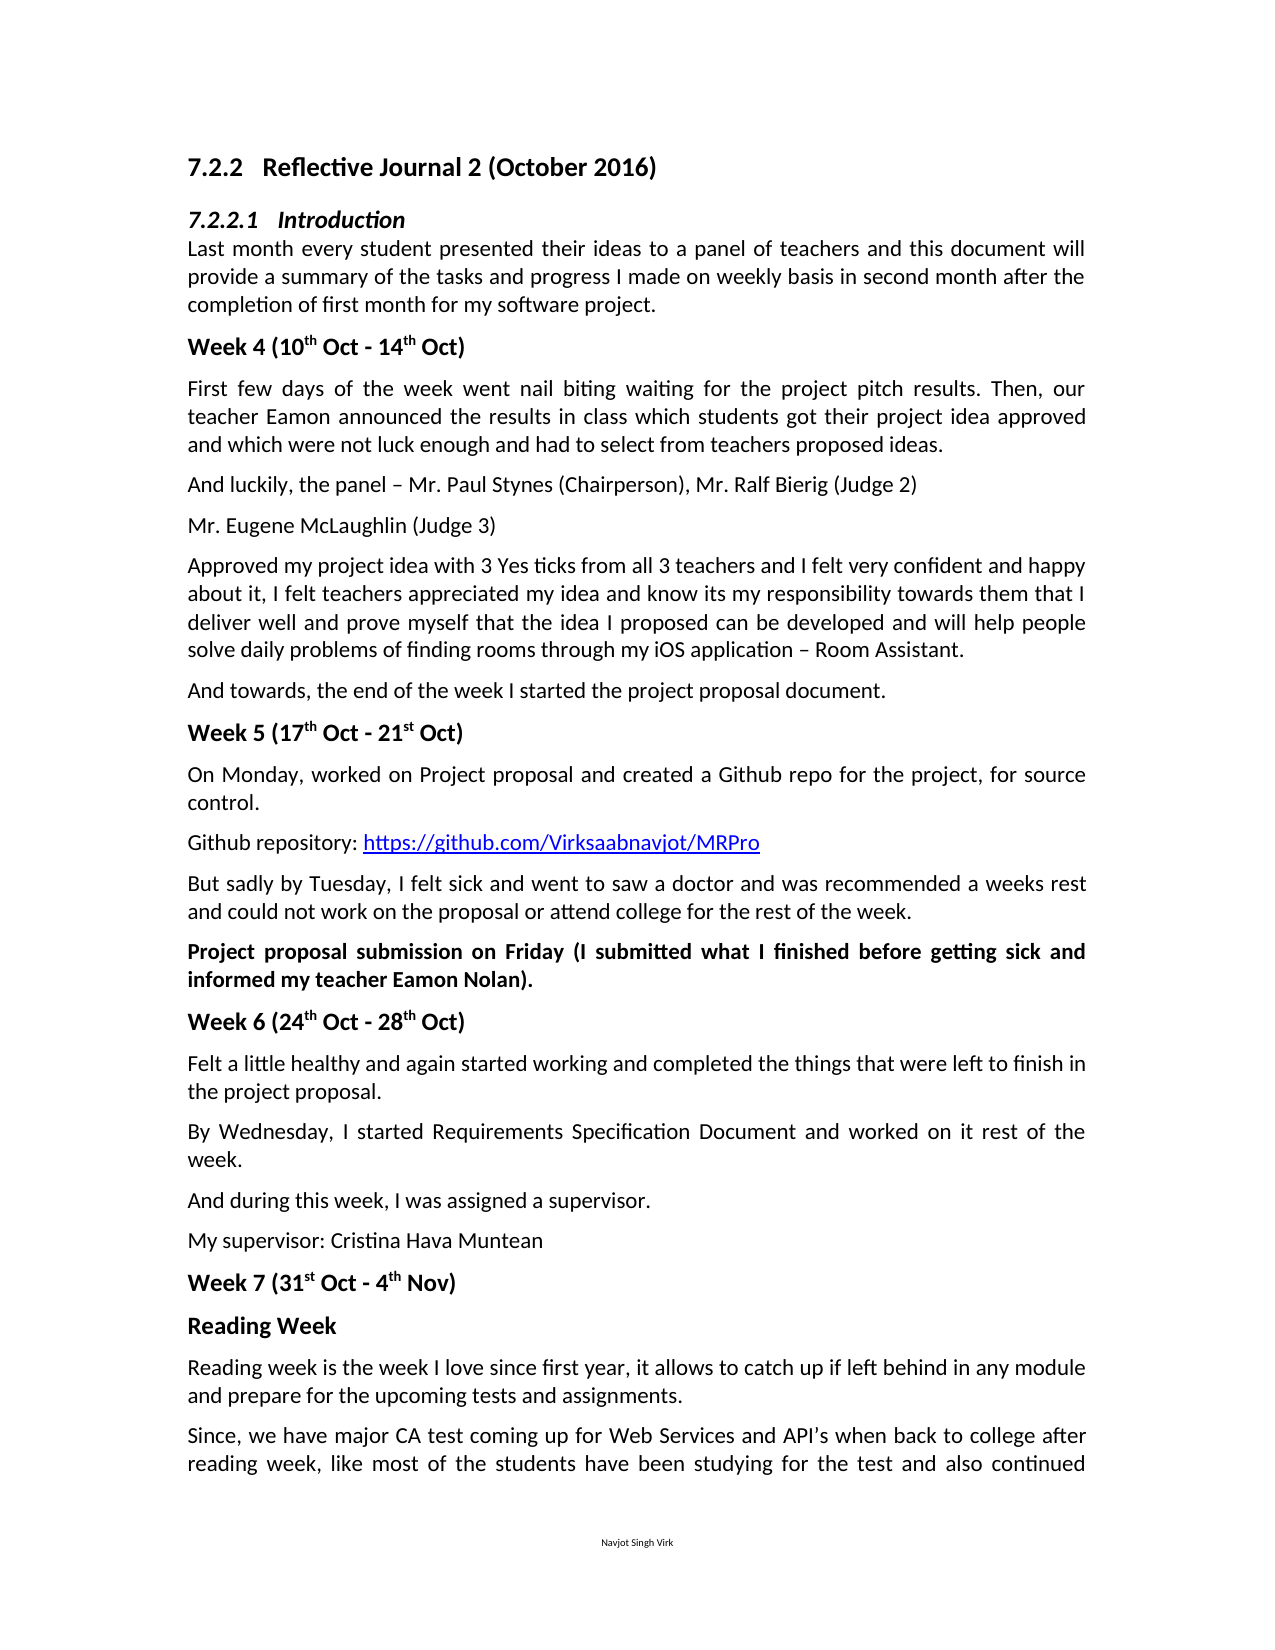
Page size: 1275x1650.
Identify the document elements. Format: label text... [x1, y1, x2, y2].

text Reading week is the week I love since first year, it allows to catch up if left behind in any module and prepare for the upcoming tests and assignments. [187, 1353, 1088, 1409]
text First few days of the week went nail biting waiting for the project pitch results. Then, our teacher Eamon announced the results in class which students got their project idea approved and which were not luck enough and had to select from teachers proposed ideas. [187, 374, 1088, 458]
subtitle Introduction [187, 204, 1088, 234]
text Felt a little healthy and again started working and completed the things that were left to finish in the project proposal. [187, 1049, 1088, 1105]
text Week 5 (17th Oct - 21st Oct) [187, 717, 1088, 747]
text Week 6 (24th Oct - 28th Oct) [187, 1006, 1088, 1036]
text But sadly by Tuesday, I felt sick and went to saw a doctor and was recommended a weeks rest and could not work on the proposal or attend college for the rest of the week. [187, 869, 1088, 925]
text On Monday, worked on Project proposal and created a Github repo for the project, for source control. [187, 760, 1088, 816]
text Approved my project idea with 3 Yes ticks from all 3 teachers and I felt very confident and happy about it, I felt teachers appreciated my idea and know its my responsibility towards them that I deliver well and prove myself that the idea I proposed can be developed and will help people solve daily problems of finding rooms through my iOS application – Room Assistant. [187, 552, 1088, 664]
text And during this week, I was assigned a supervisor. [187, 1186, 1088, 1214]
text Github repository: https://github.com/Virksaabnavjot/MRPro [187, 828, 1088, 856]
text By Wednesday, I started Requirements Specification Document and worked on it rest of the week. [187, 1117, 1088, 1173]
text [187, 1422, 1088, 1478]
text Reading Week [187, 1310, 1088, 1341]
text Week 4 (10th Oct - 14th Oct) [187, 331, 1088, 361]
text Mr. Eugene McLaughlin (Judge 3) [187, 511, 1088, 539]
subtitle Reflective Journal 2 (October 2016) [187, 150, 1088, 183]
text Last month every student presented their ideas to a panel of teachers and this document will provide a summary of the tasks and progress I made on weekly basis in second month after the completion of first month for my software project. [187, 234, 1088, 318]
text And towards, the end of the week I started the project proposal document. [187, 676, 1088, 704]
text Project proposal submission on Friday (I submitted what I finished before getting sick and informed my teacher Eamon Nolan). [187, 937, 1088, 993]
text Week 7 (31st Oct - 4th Nov) [187, 1267, 1088, 1297]
text My supervisor: Cristina Hava Muntean [187, 1226, 1088, 1254]
text And luckily, the panel – Mr. Paul Stynes (Chairperson), Mr. Ralf Bierig (Judge 2) [187, 471, 1088, 498]
